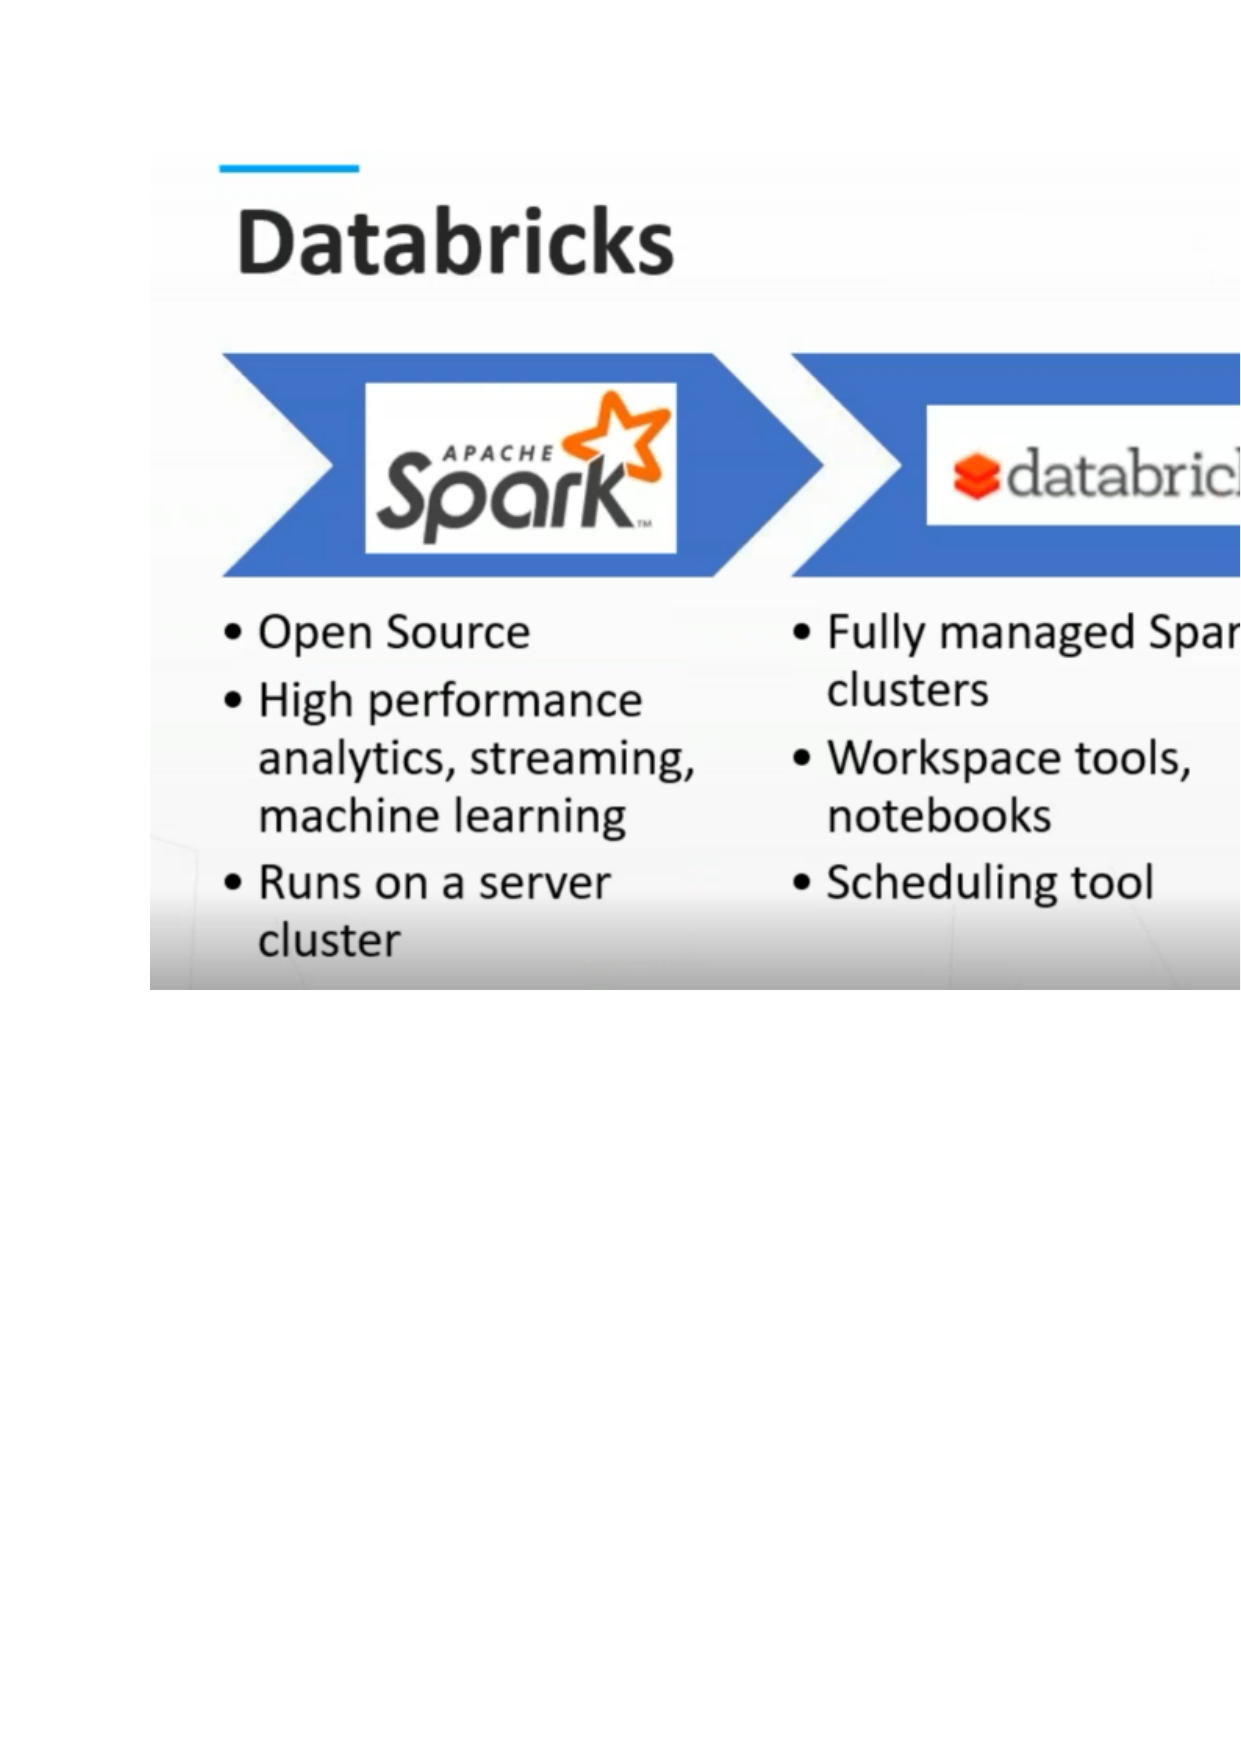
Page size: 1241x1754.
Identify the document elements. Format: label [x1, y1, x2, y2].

picture [150, 150, 1241, 990]
